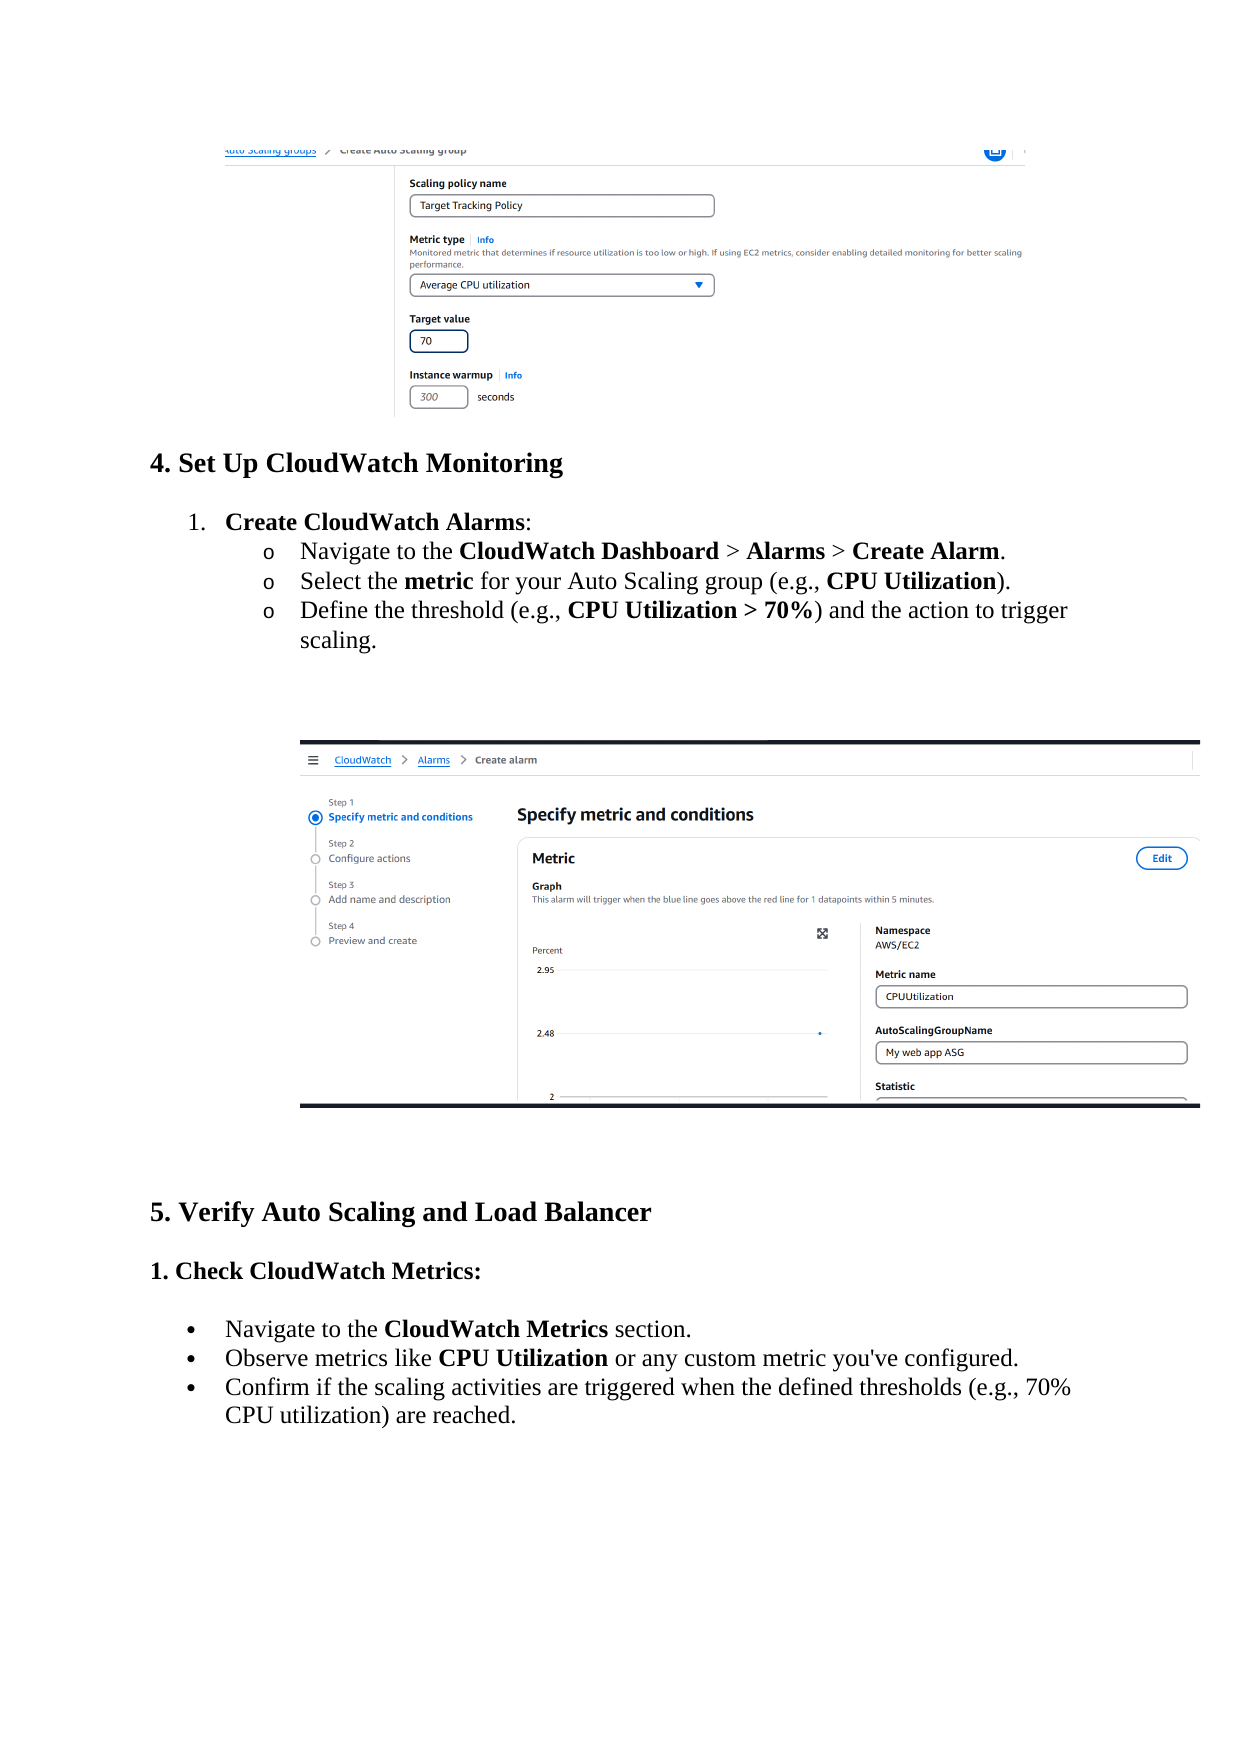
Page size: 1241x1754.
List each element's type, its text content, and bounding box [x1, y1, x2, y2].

list Navigate to the CloudWatch Metrics section. [187, 1314, 1090, 1343]
text 4. Set Up CloudWatch Monitoring [150, 446, 1090, 478]
list Confirm if the scaling activities are triggered when the defined thresholds (e.g., 70% CPU utilization) are reached. [187, 1372, 1090, 1429]
list Select the metric for your Auto Scaling group (e.g., CPU Utilization). [262, 566, 1090, 595]
list Define the threshold (e.g., CPU Utilization > 70%) and the action to trigger scaling. [262, 595, 1090, 654]
text 1. Check CloudWatch Metrics: [150, 1256, 1090, 1285]
picture [225, 150, 1025, 417]
list Navigate to the CloudWatch Dashboard > Alarms > Create Alarm. [262, 536, 1090, 566]
text 5. Verify Auto Scaling and Load Balancer [150, 1195, 1090, 1227]
list Observe metrics like CPU Utilization or any custom metric you've configured. [187, 1343, 1090, 1372]
picture [300, 740, 1200, 1108]
list Create CloudWatch Alarms: [187, 507, 1090, 536]
